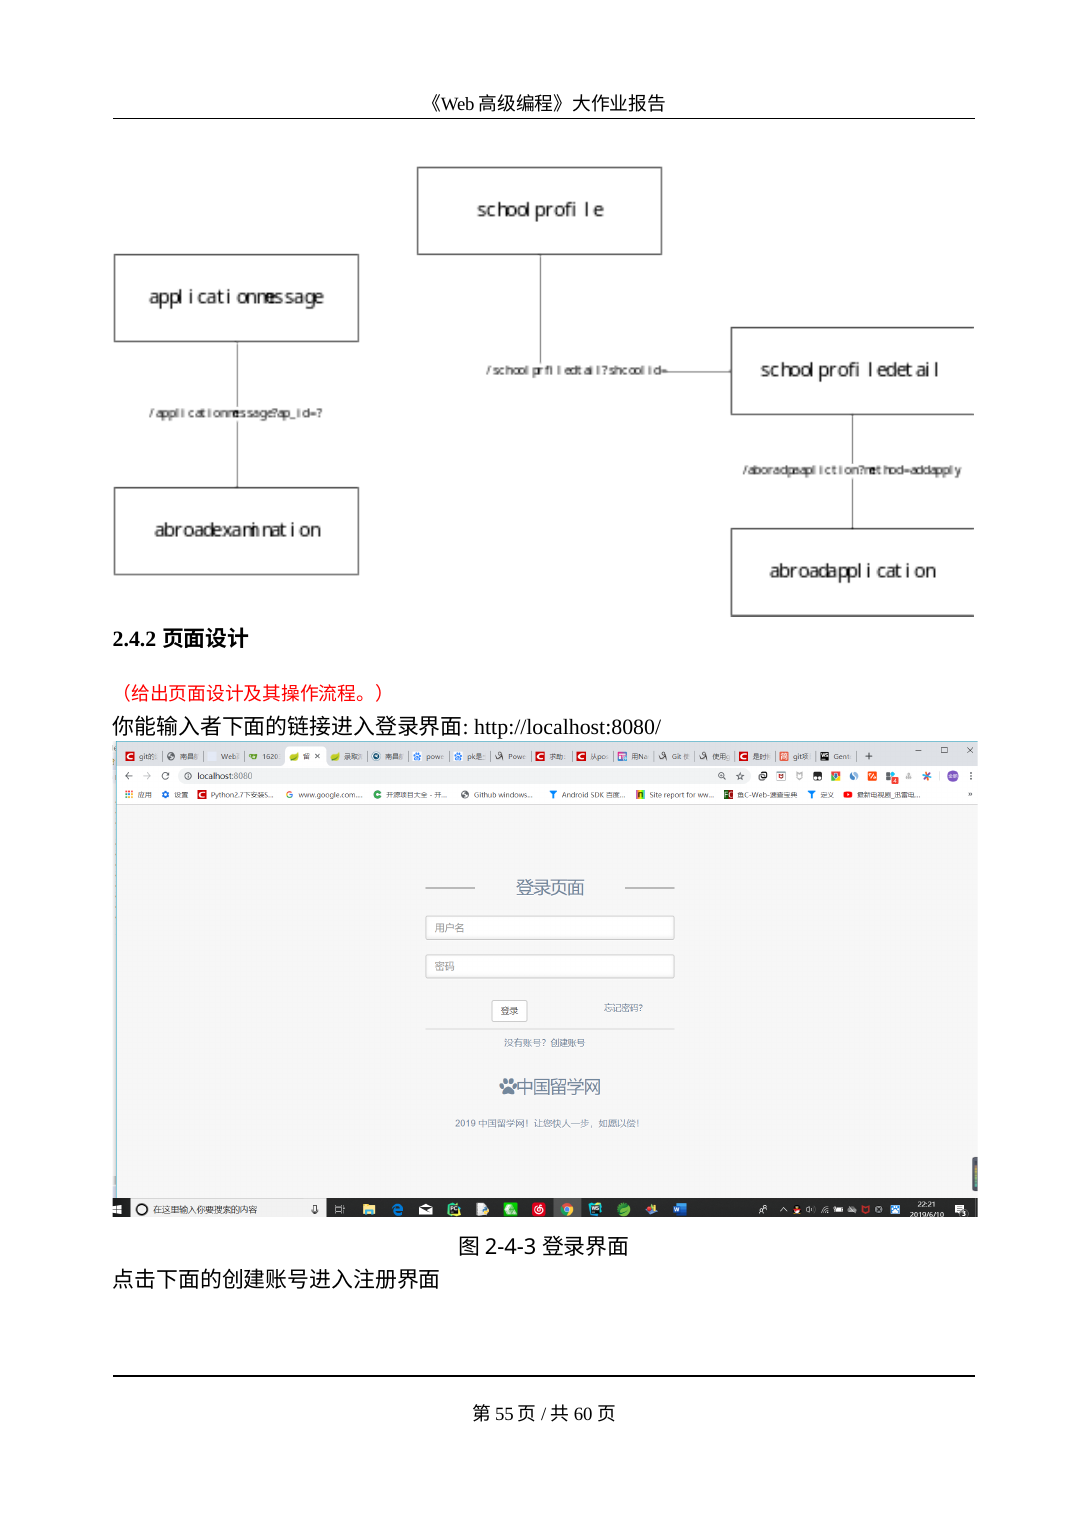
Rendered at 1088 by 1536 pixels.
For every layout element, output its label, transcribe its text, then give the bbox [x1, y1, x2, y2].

text 点击下面的创建账号进入注册界面 [112, 1261, 975, 1294]
picture [112, 741, 978, 1217]
subtitle 2.4.2 页面设计 [112, 621, 975, 653]
text （给出页面设计及其操作流程。） [112, 676, 975, 709]
text 你能输入者下面的链接进入登录界面: http://localhost:8080/ [112, 709, 975, 741]
text 图2-4-3 登录界面 [112, 1229, 975, 1261]
